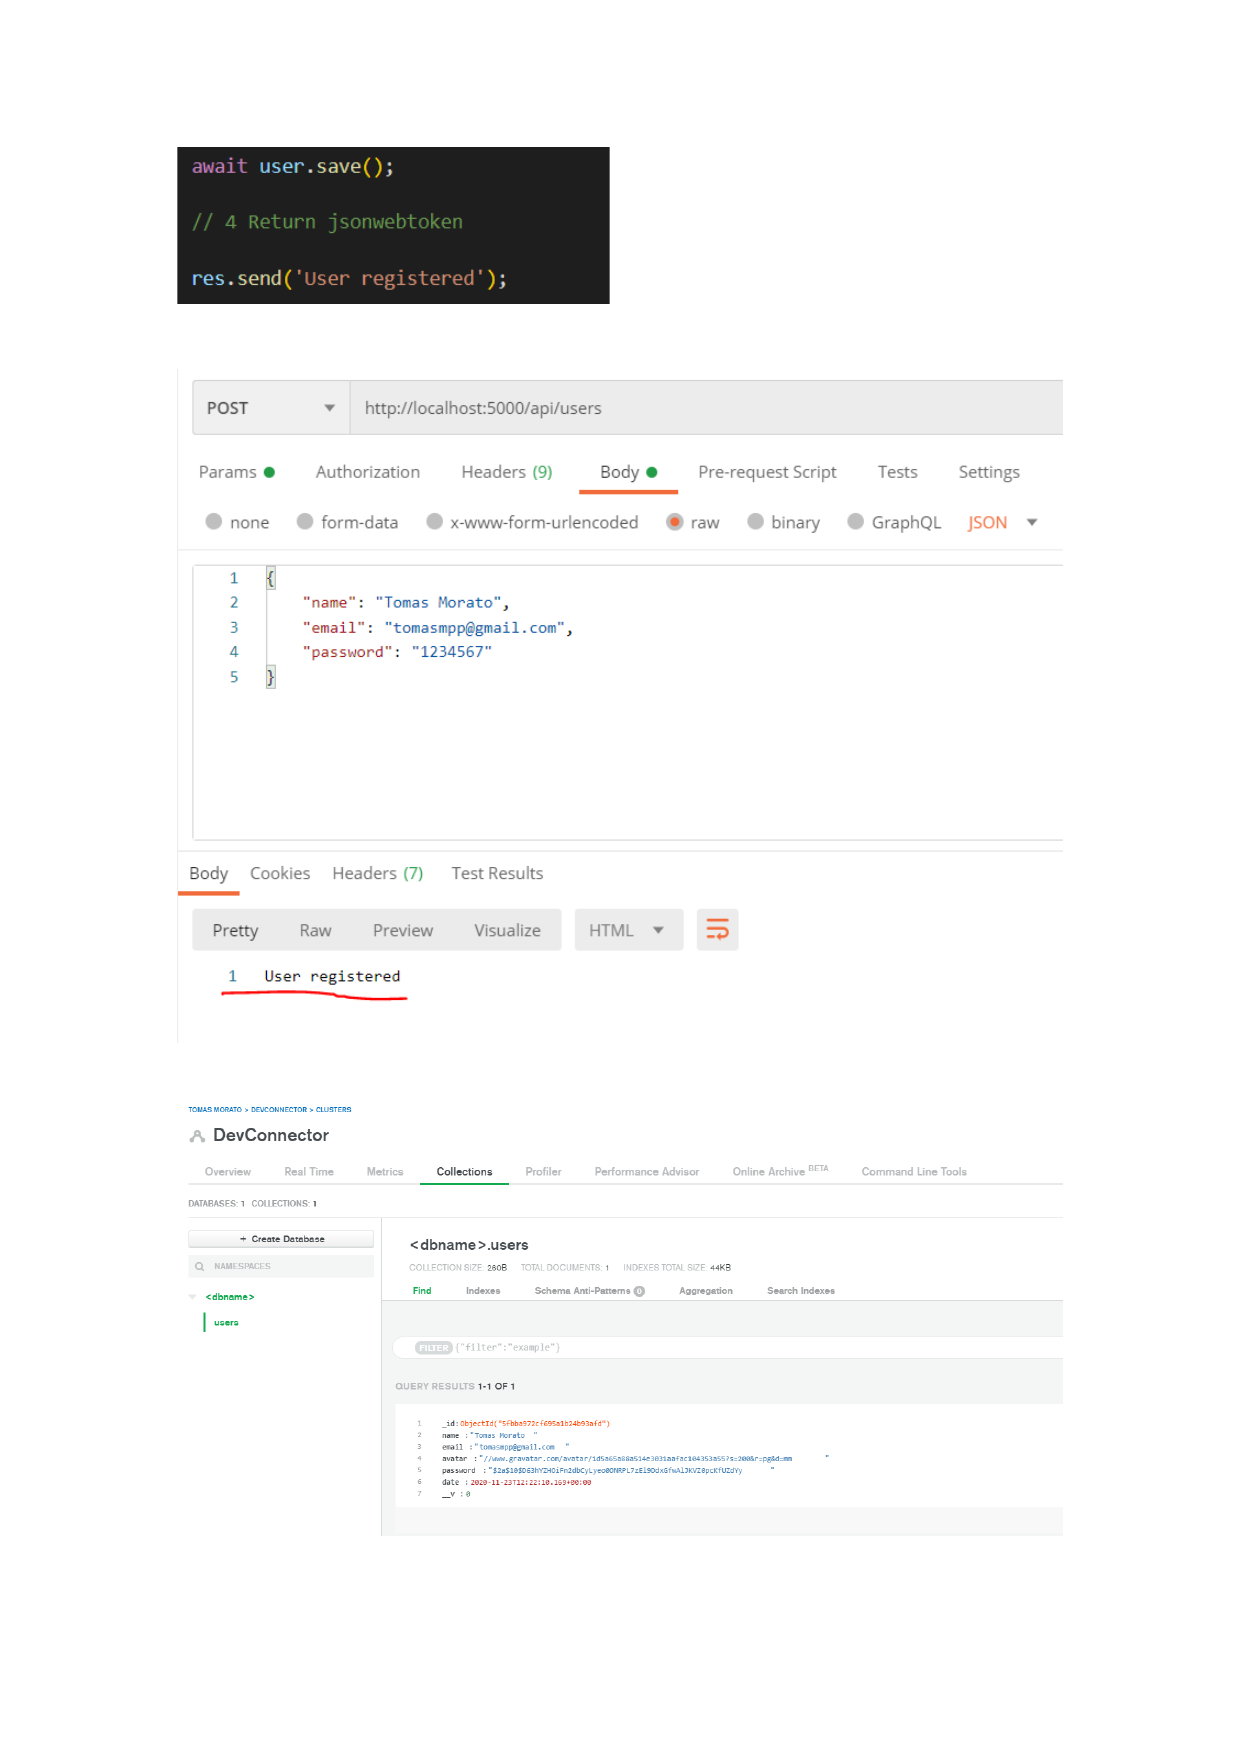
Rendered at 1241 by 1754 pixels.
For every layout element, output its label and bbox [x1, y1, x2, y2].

picture [177, 1098, 1063, 1536]
picture [177, 147, 610, 304]
picture [177, 369, 1063, 1043]
